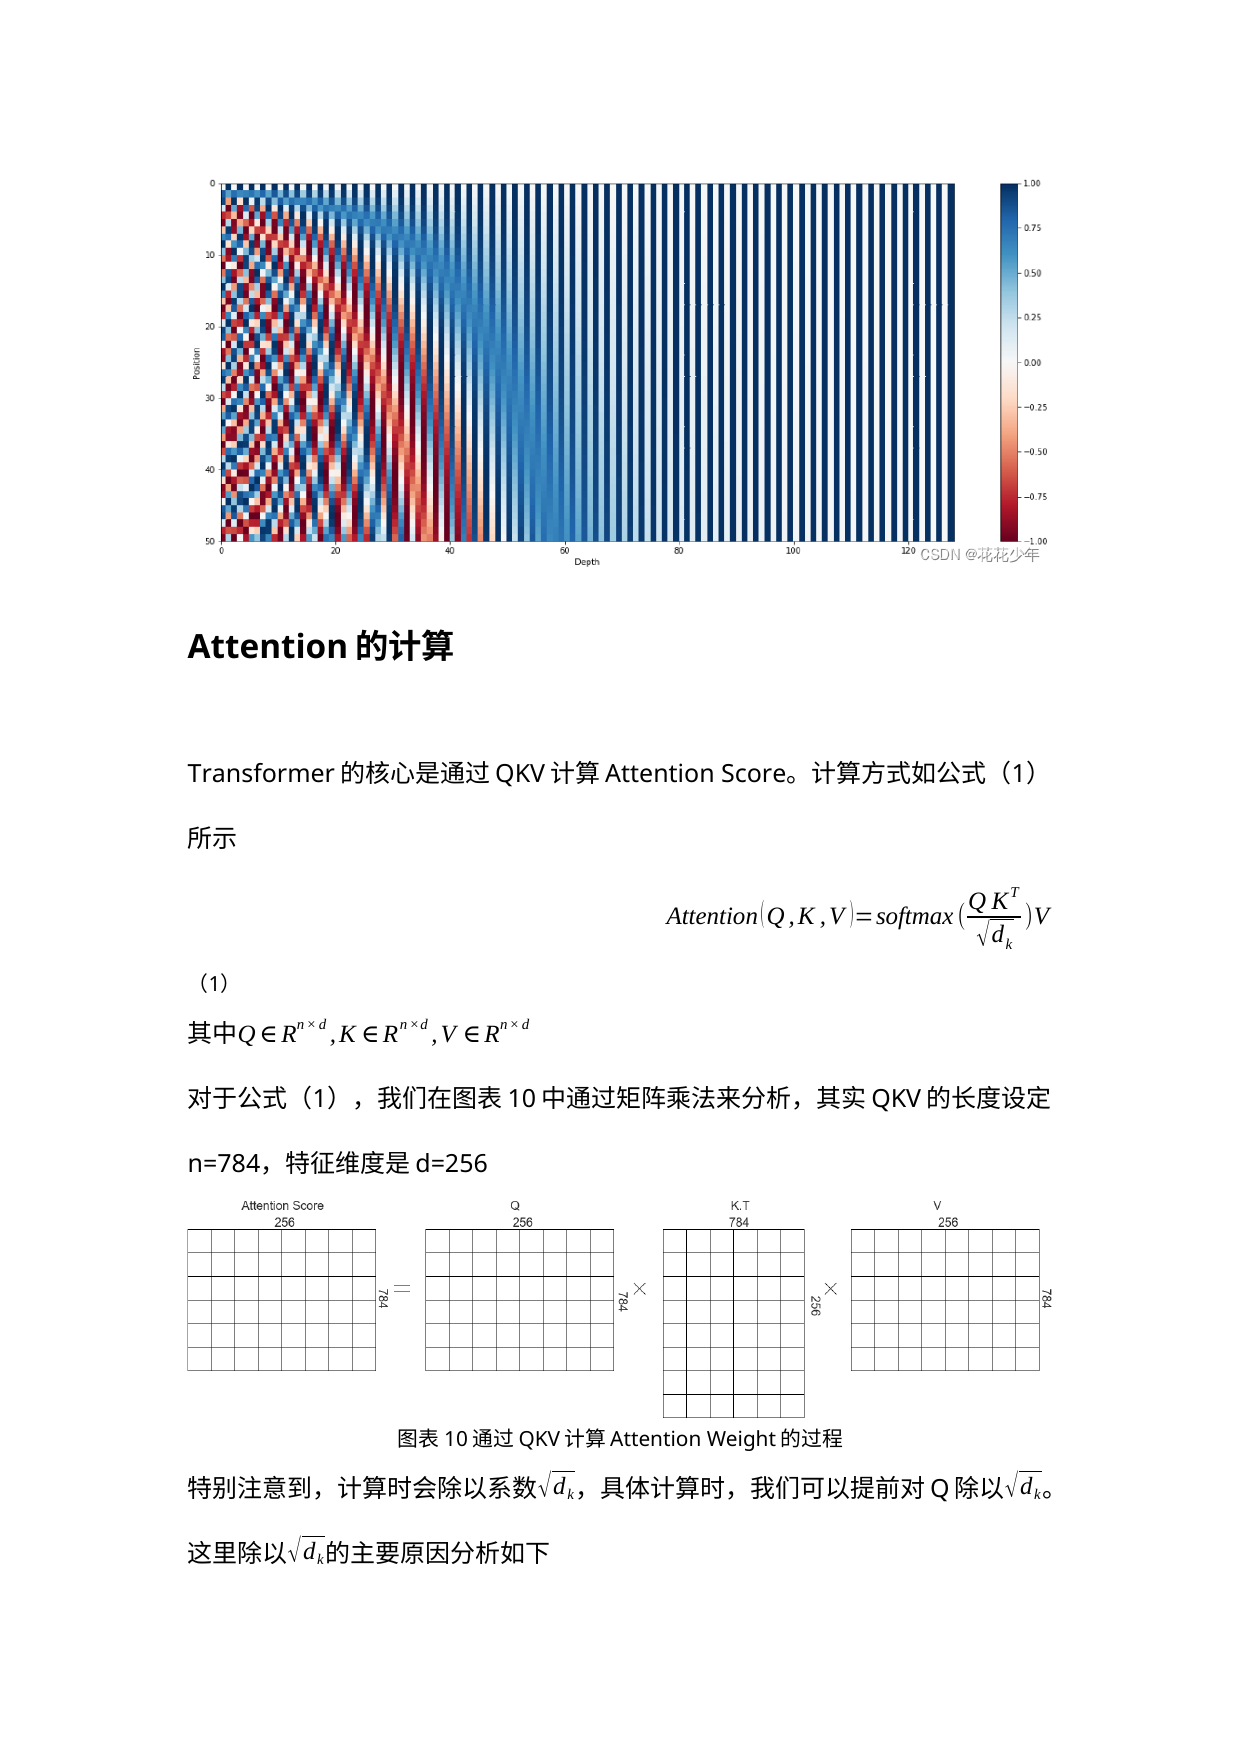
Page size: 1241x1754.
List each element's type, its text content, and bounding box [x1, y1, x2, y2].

text 特别注意到，计算时会除以系数，具体计算时，我们可以提前对Q除以。这里除以的主要原因分析如下 [187, 1454, 1053, 1584]
text Transformer的核心是通过QKV计算Attention Score。计算方式如公式（1）所示 [187, 739, 1053, 869]
text 图表 10 通过QKV计算Attention Weight的过程 [187, 1421, 1053, 1454]
text （1） [187, 966, 1053, 999]
text 其中 [187, 999, 1053, 1064]
picture [187, 1198, 1053, 1418]
text 对于公式（1），我们在图表 10中通过矩阵乘法来分析，其实QKV的长度设定n=784，特征维度是d=256 [187, 1064, 1053, 1194]
picture [187, 177, 1053, 570]
subtitle Attention的计算 [187, 612, 1053, 677]
